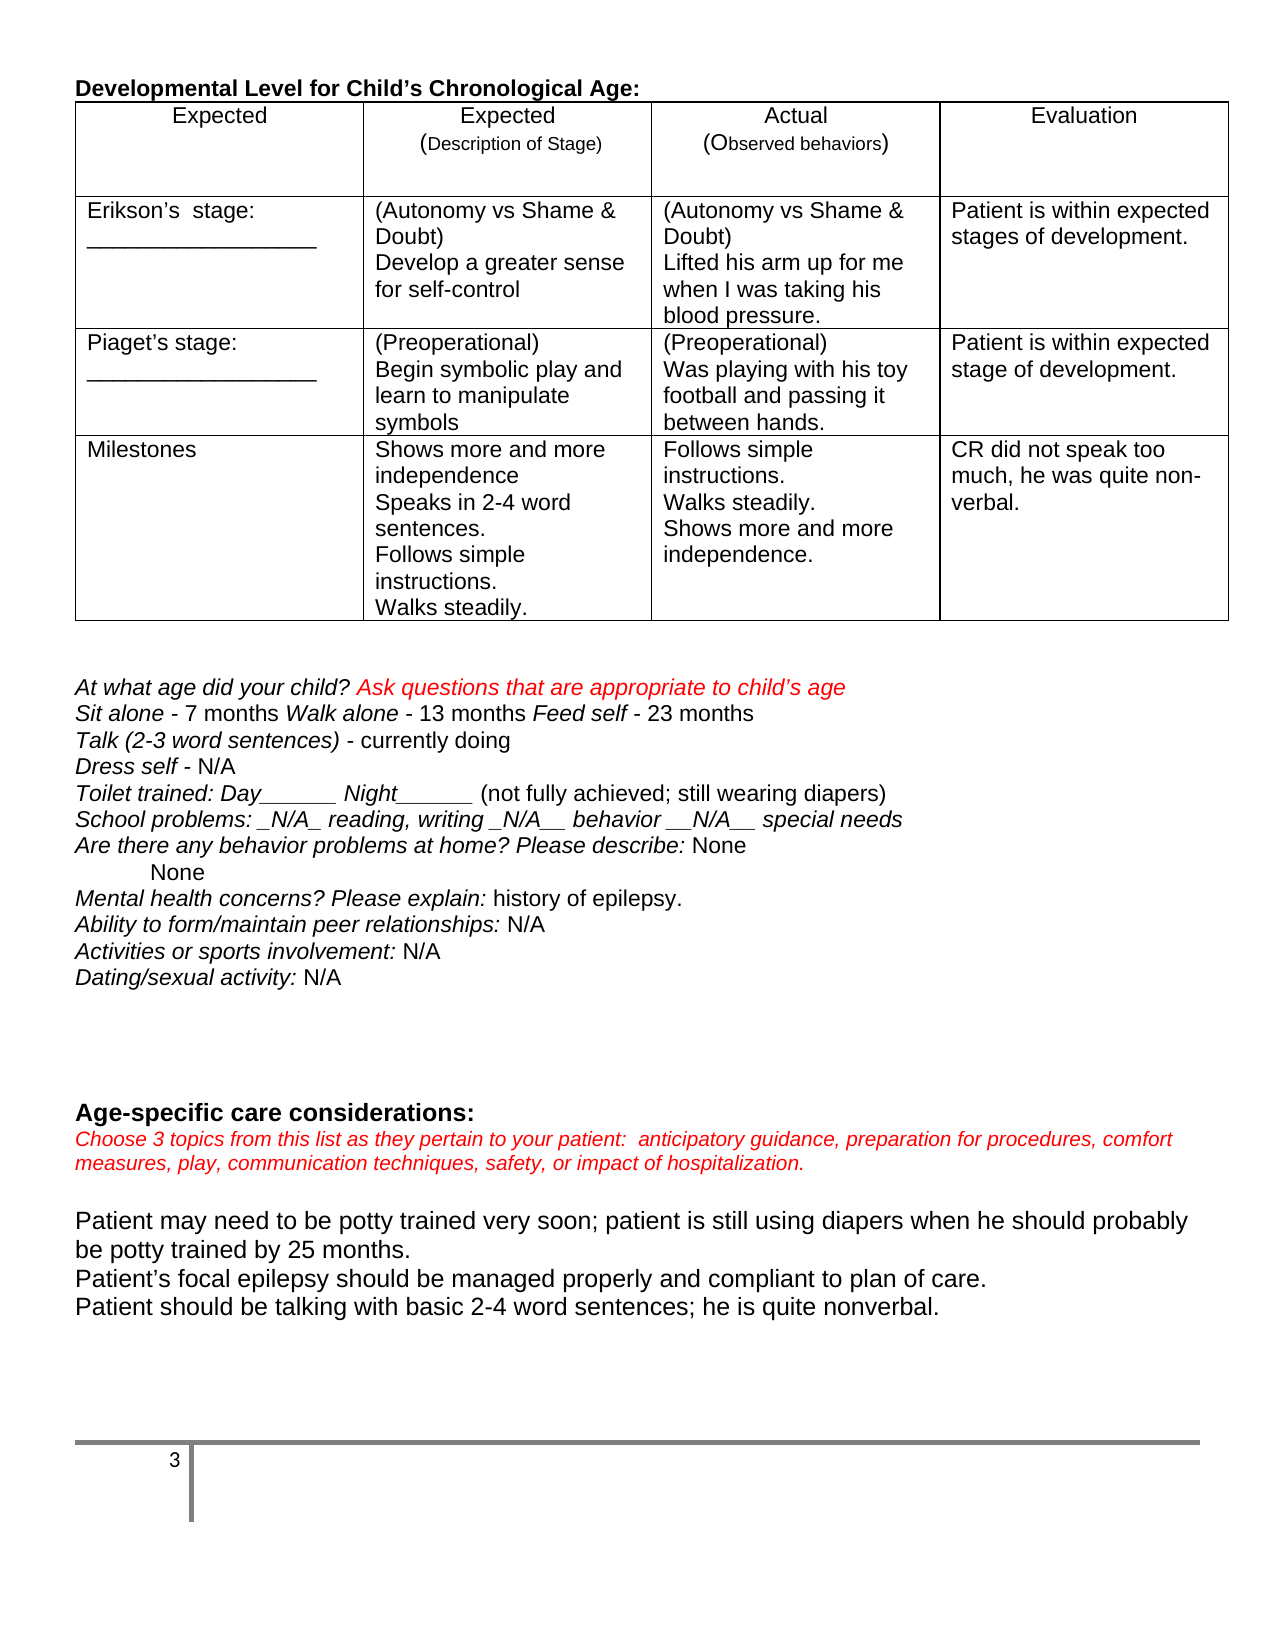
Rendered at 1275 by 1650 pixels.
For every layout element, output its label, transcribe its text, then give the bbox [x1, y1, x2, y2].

table_cell (Preoperational) Was playing with his toy football and passing it between hands. [652, 329, 939, 435]
text Age-specific care considerations: [75, 1098, 1200, 1127]
table_header Evaluation [941, 103, 1228, 196]
table_cell Milestones [76, 436, 363, 620]
table_header Expected [76, 103, 363, 196]
table_cell (Preoperational) Begin symbolic play and learn to manipulate symbols [364, 329, 651, 435]
text Are there any behavior problems at home? Please describe: None None [75, 832, 1200, 885]
table_cell Patient is within expected stages of development. [941, 197, 1228, 328]
text Dating/sexual activity: N/A [75, 964, 1200, 990]
text Patient should be talking with basic 2-4 word sentences; he is quite nonverbal. [75, 1292, 1200, 1321]
table_cell Shows more and more independence Speaks in 2-4 word sentences. Follows simple instructions. Walks steadily. [364, 436, 651, 620]
text Mental health concerns? Please explain: history of epilepsy. [75, 885, 1200, 911]
text Sit alone - 7 months Walk alone - 13 months Feed self - 23 months [75, 700, 1200, 727]
text Choose 3 topics from this list as they pertain to your patient: anticipatory guidance, preparation for procedures, comfort measures, play, communication techniques, safety, or impact of hospitalization. [75, 1127, 1200, 1175]
table_cell Follows simple instructions. Walks steadily. Shows more and more independence. [652, 436, 939, 620]
table_cell CR did not speak too much, he was quite non-verbal. [941, 436, 1228, 620]
table_cell Piaget’s stage: __________________ [76, 329, 363, 435]
table_cell Patient is within expected stage of development. [941, 329, 1228, 435]
text Developmental Level for Child’s Chronological Age: [75, 75, 1200, 101]
table_cell Erikson’s stage: __________________ [76, 197, 363, 328]
table_cell (Autonomy vs Shame & Doubt) Lifted his arm up for me when I was taking his blood pressure. [652, 197, 939, 328]
text Toilet trained: Day______ Night______ (not fully achieved; still wearing diapers) [75, 779, 1200, 806]
text At what age did your child? Ask questions that are appropriate to child’s age [75, 674, 1200, 700]
table_header Expected (Description of Stage) [364, 103, 651, 196]
table_cell (Autonomy vs Shame & Doubt) Develop a greater sense for self-control [364, 197, 651, 328]
text Ability to form/maintain peer relationships: N/A [75, 911, 1200, 938]
table_header Actual (Observed behaviors) [652, 103, 939, 196]
text Patient’s focal epilepsy should be managed properly and compliant to plan of care. [75, 1263, 1200, 1292]
text Dress self - N/A [75, 753, 1200, 779]
text Talk (2-3 word sentences) - currently doing [75, 727, 1200, 753]
text School problems: _N/A_ reading, writing _N/A__ behavior __N/A__ special needs [75, 806, 1200, 832]
text Activities or sports involvement: N/A [75, 938, 1200, 964]
text Patient may need to be potty trained very soon; patient is still using diapers when he should probably be potty trained by 25 months. [75, 1206, 1200, 1263]
